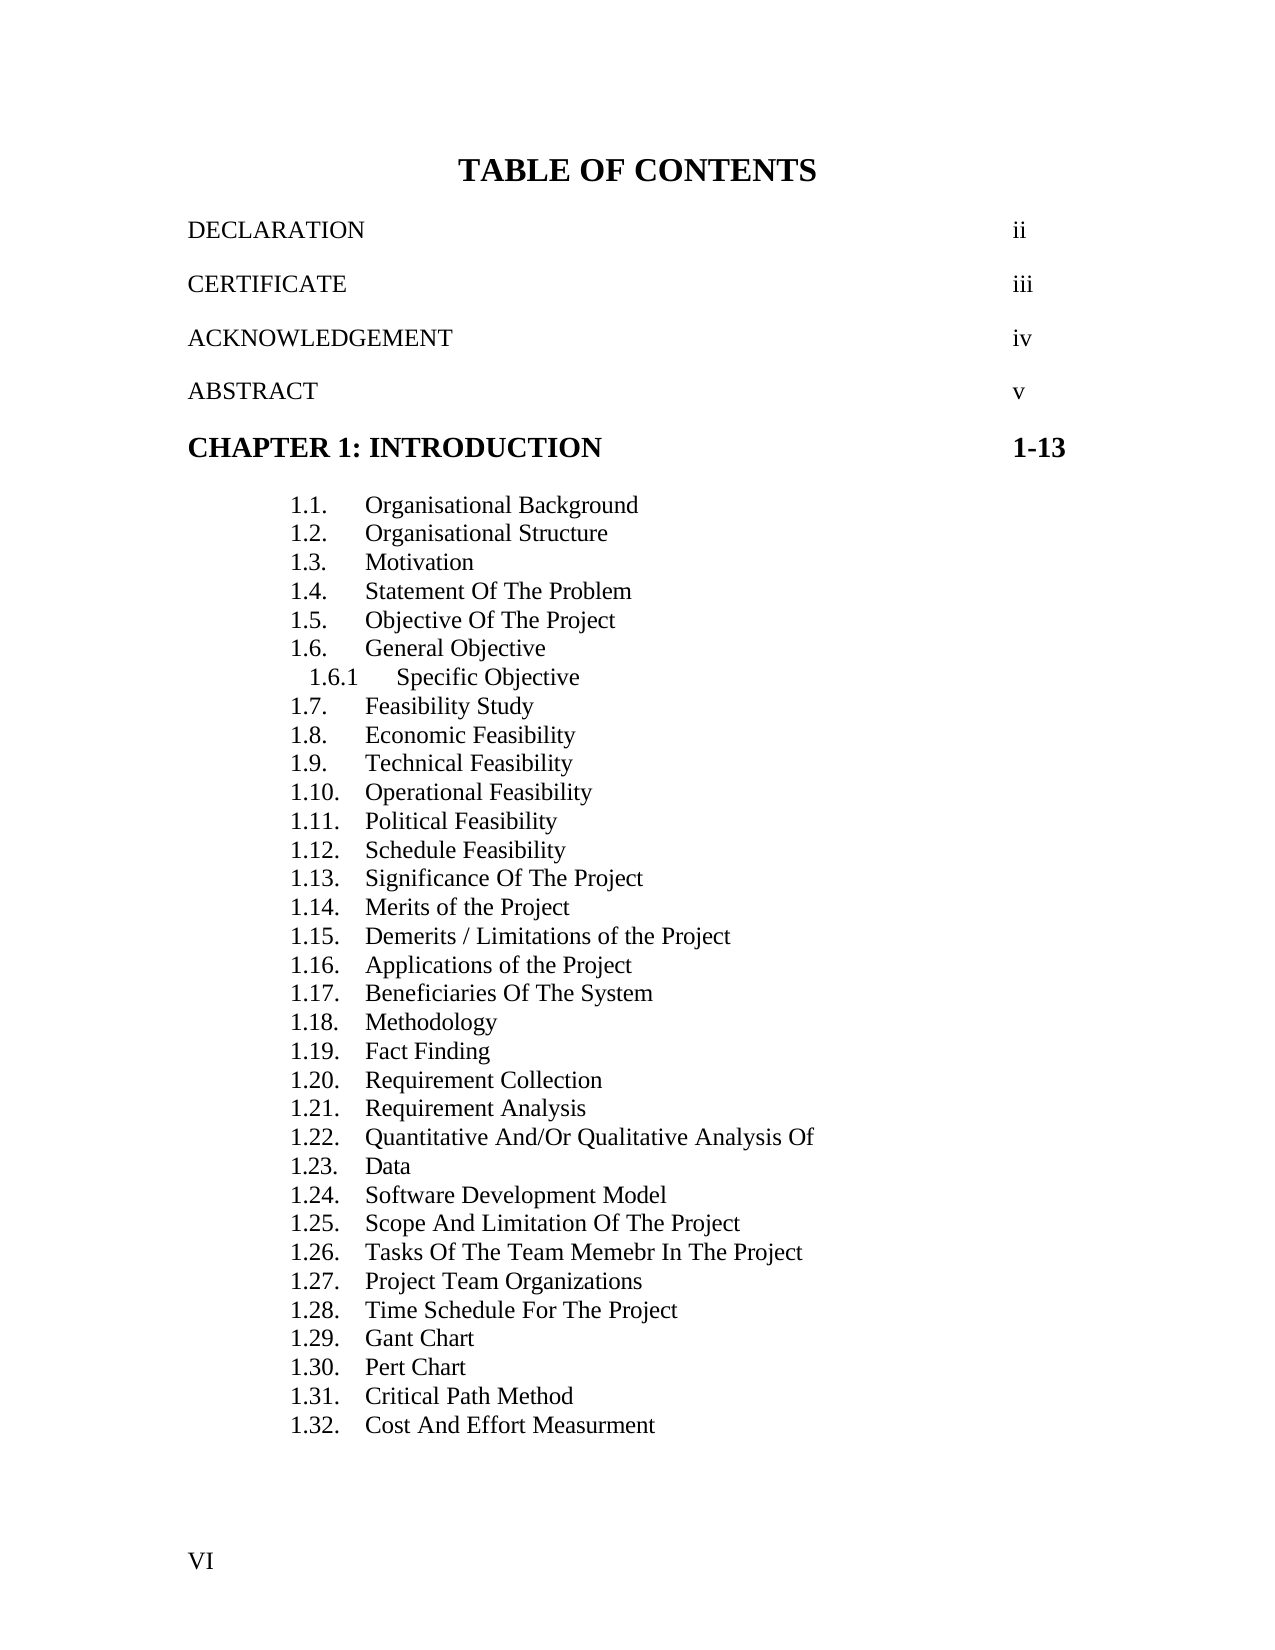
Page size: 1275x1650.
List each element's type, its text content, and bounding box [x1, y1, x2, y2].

list Gant Chart [290, 1323, 1087, 1352]
list Data [290, 1151, 1087, 1180]
text DECLARATION ii [187, 215, 1087, 244]
list Political Feasibility [290, 806, 1087, 835]
list Schedule Feasibility [290, 835, 1087, 863]
list Time Schedule For The Project [290, 1295, 1087, 1323]
list Pert Chart [290, 1352, 1087, 1381]
list Statement Of The Problem [290, 576, 1087, 605]
list Merits of the Project [290, 892, 1087, 921]
list Quantitative And/Or Qualitative Analysis Of [290, 1122, 1087, 1151]
list Fact Finding [290, 1036, 1087, 1065]
list Applications of the Project [290, 950, 1087, 978]
list Technical Feasibility [290, 748, 1087, 777]
list Significance Of The Project [290, 863, 1087, 892]
list Scope And Limitation Of The Project [290, 1208, 1087, 1237]
list Methodology [290, 1007, 1087, 1036]
list Project Team Organizations [290, 1266, 1087, 1295]
list Critical Path Method [290, 1381, 1087, 1410]
list Software Development Model [290, 1180, 1087, 1208]
list Cost And Effort Measurment [290, 1410, 1087, 1438]
text TABLE OF CONTENTS [187, 150, 1087, 188]
list Motivation [290, 547, 1087, 576]
text ACKNOWLEDGEMENT iv [187, 323, 1087, 351]
text CERTIFICATE iii [187, 269, 1087, 297]
text CHAPTER 1: INTRODUCTION 1-13 [187, 430, 1087, 464]
list Objective Of The Project [290, 605, 1087, 633]
list Feasibility Study [290, 691, 1087, 720]
list Economic Feasibility [290, 720, 1087, 748]
list General Objective [290, 633, 1087, 662]
list Operational Feasibility [290, 777, 1087, 806]
list Requirement Analysis [290, 1093, 1087, 1122]
list Specific Objective [309, 662, 1087, 691]
text ABSTRACT v [187, 376, 1087, 405]
list Requirement Collection [290, 1065, 1087, 1093]
list Organisational Structure [290, 518, 1087, 547]
list Organisational Background [290, 490, 1087, 518]
list Demerits / Limitations of the Project [290, 921, 1087, 950]
list Tasks Of The Team Memebr In The Project [290, 1237, 1087, 1266]
list Beneficiaries Of The System [290, 978, 1087, 1007]
